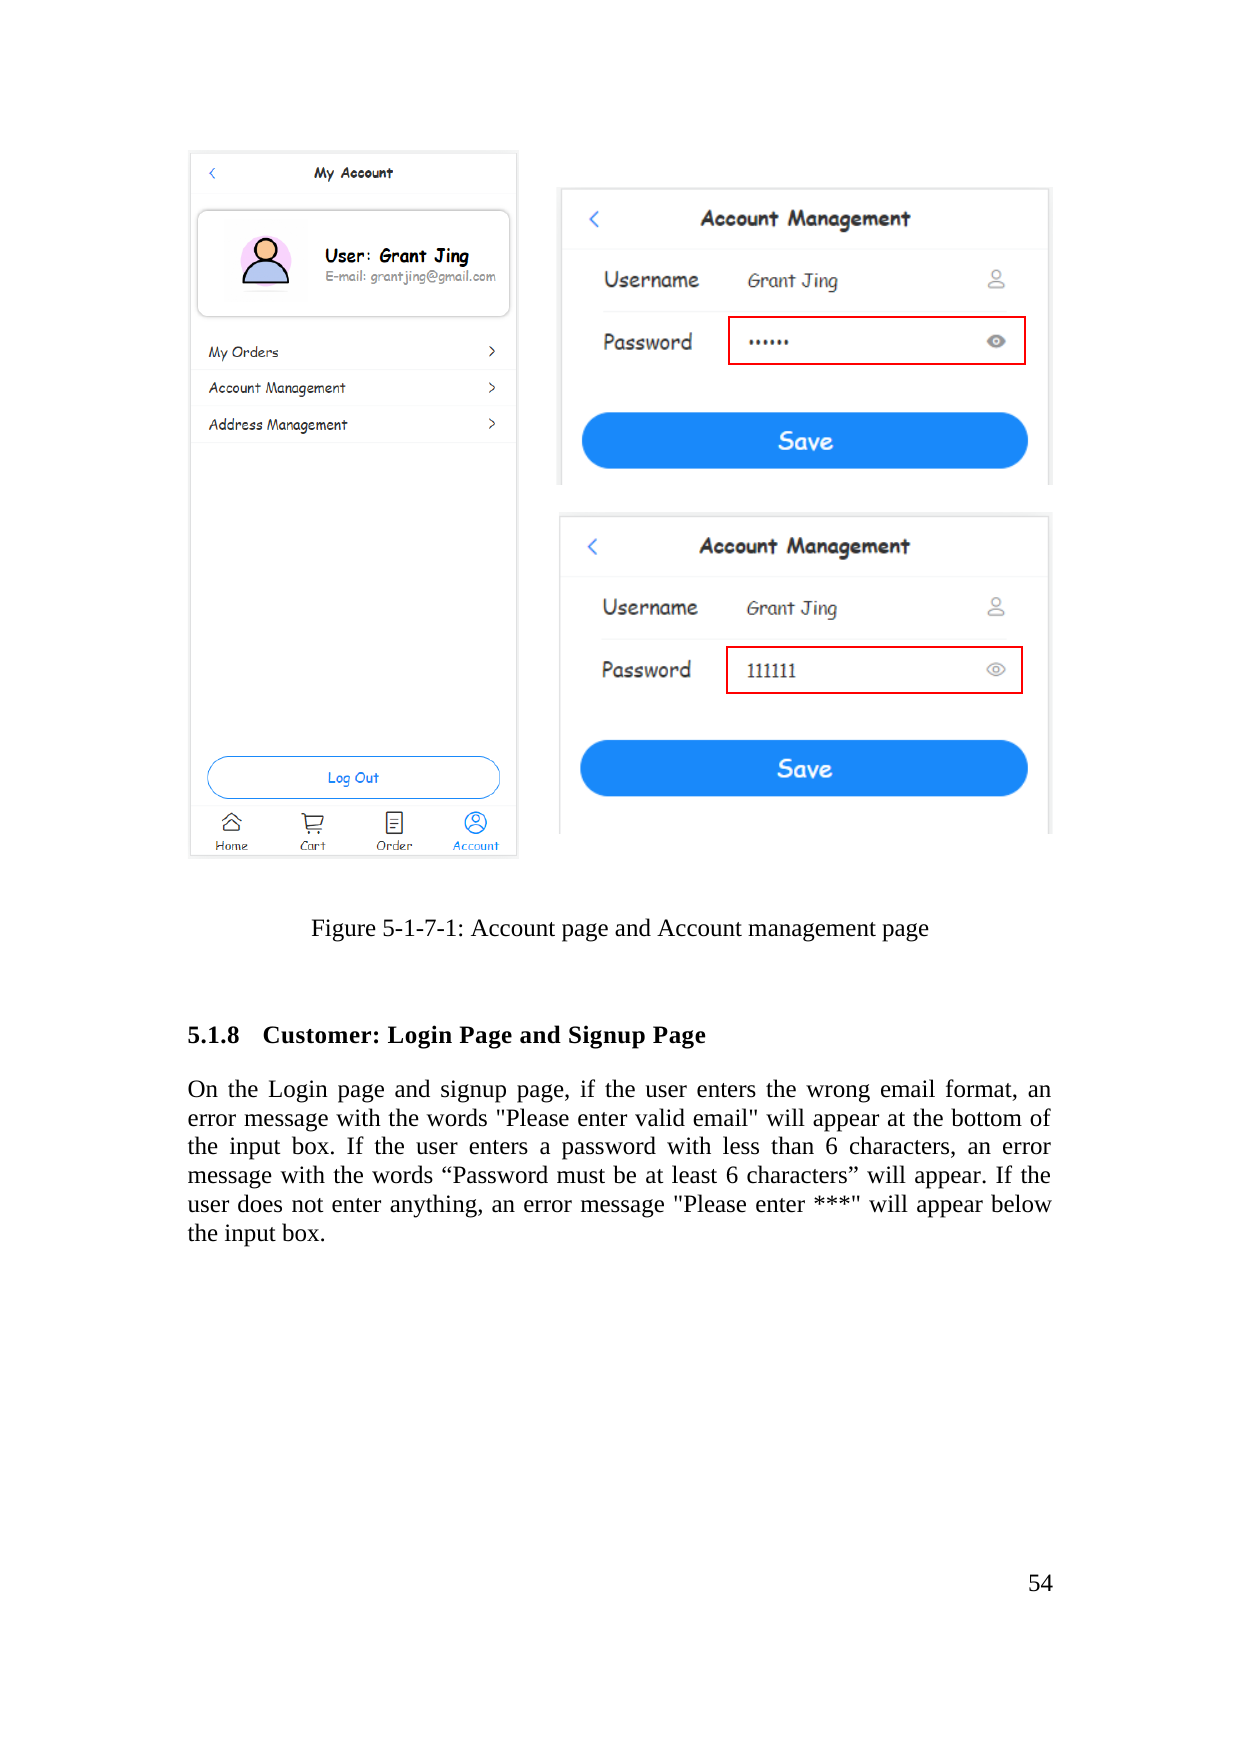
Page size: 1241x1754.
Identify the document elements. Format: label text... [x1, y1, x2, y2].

text On the Login page and signup page, if the user enters the wrong email format, an error message with the words "Please enter valid email" will appear at the bottom of the input box. If the user enters a password with less than 6 characters, an error message with the words “Password must be at least 6 characters” will appear. If the user does not enter anything, an error message "Please enter ***" will appear below the input box. [187, 1074, 1053, 1246]
picture [187, 150, 519, 859]
picture [558, 512, 1053, 834]
text Figure 5-1-7-1: Account page and Account management page [187, 913, 1053, 941]
subtitle Customer: Login Page and Signup Page [187, 1020, 1053, 1049]
picture [556, 187, 1053, 485]
